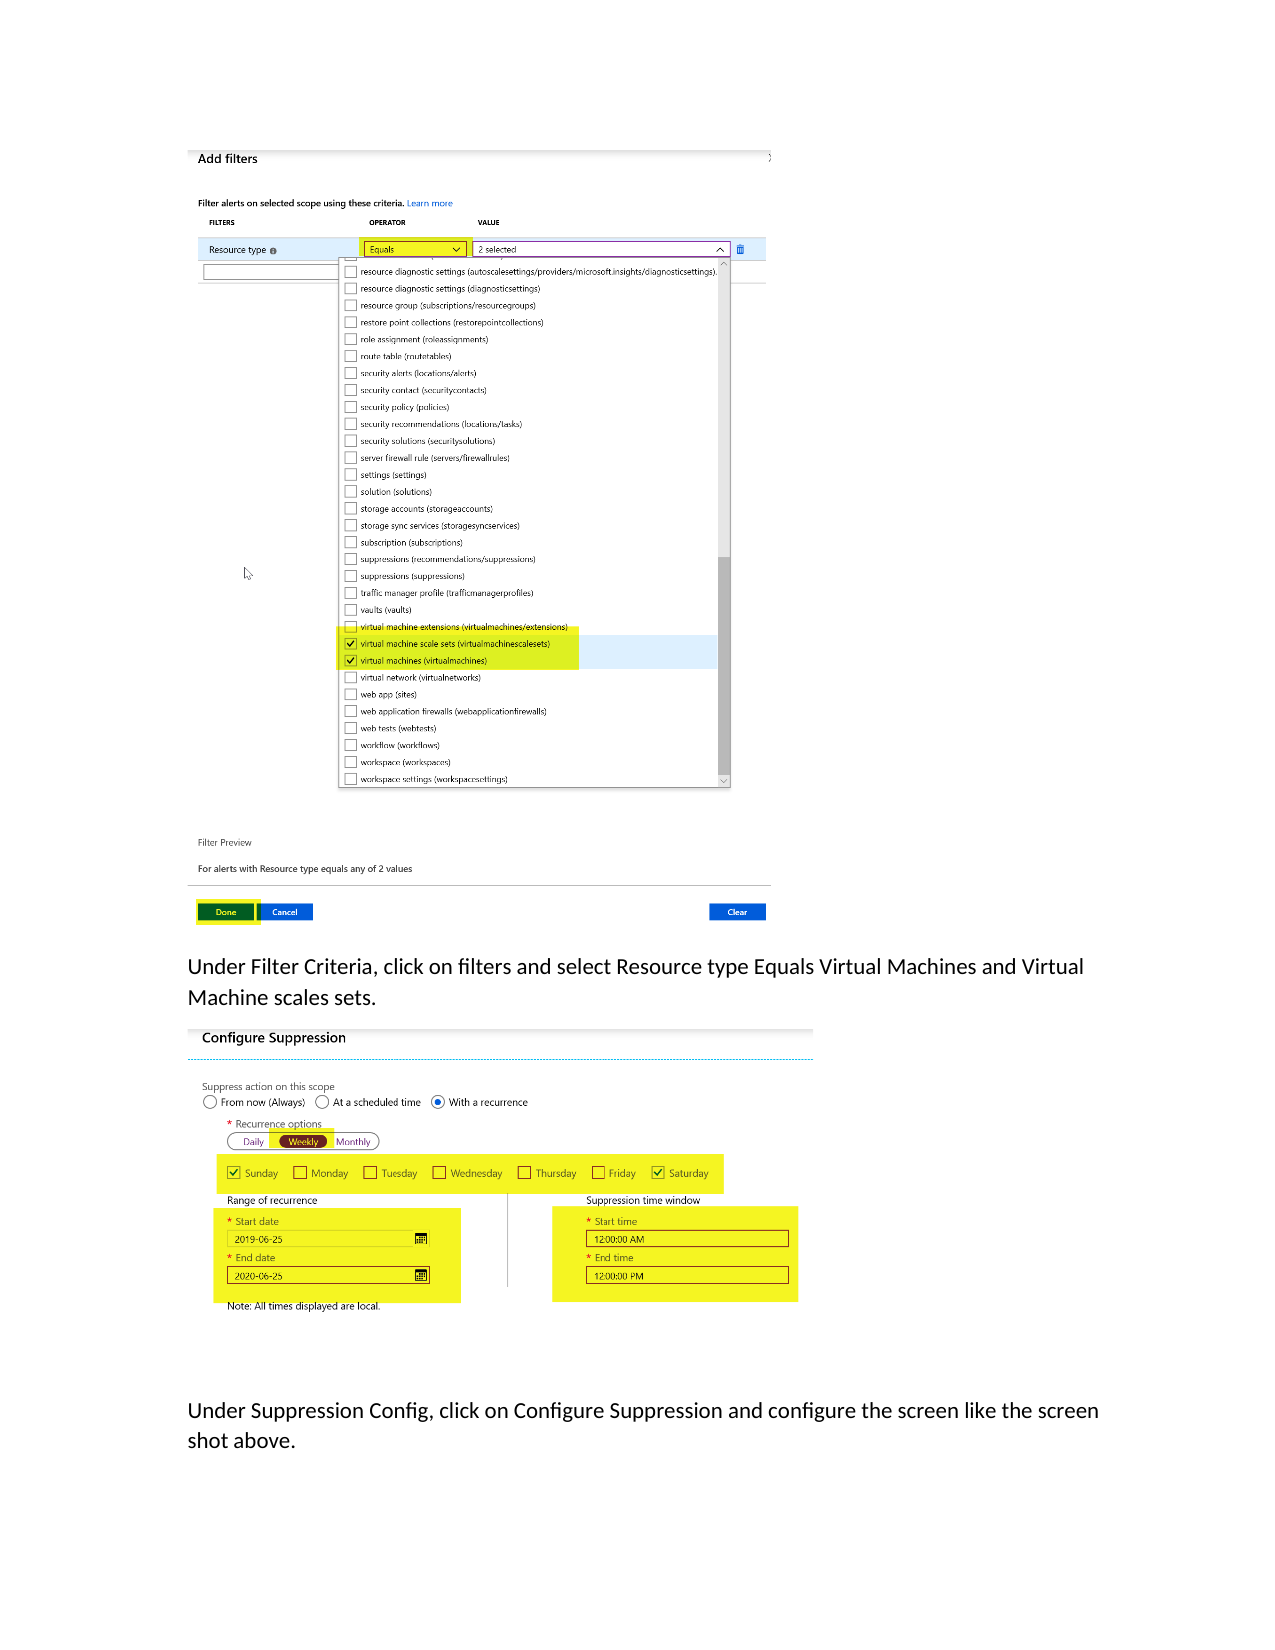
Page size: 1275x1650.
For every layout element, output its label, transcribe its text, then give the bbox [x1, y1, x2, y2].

picture [187, 150, 771, 934]
text Under Filter Criteria, click on filters and select Resource type Equals Virtual Machines and Virtual Machine scales sets. [187, 952, 1125, 1011]
text Under Suppression Config, click on Configure Suppression and configure the screen like the screen shot above. [187, 1396, 1125, 1454]
picture [187, 1029, 814, 1378]
